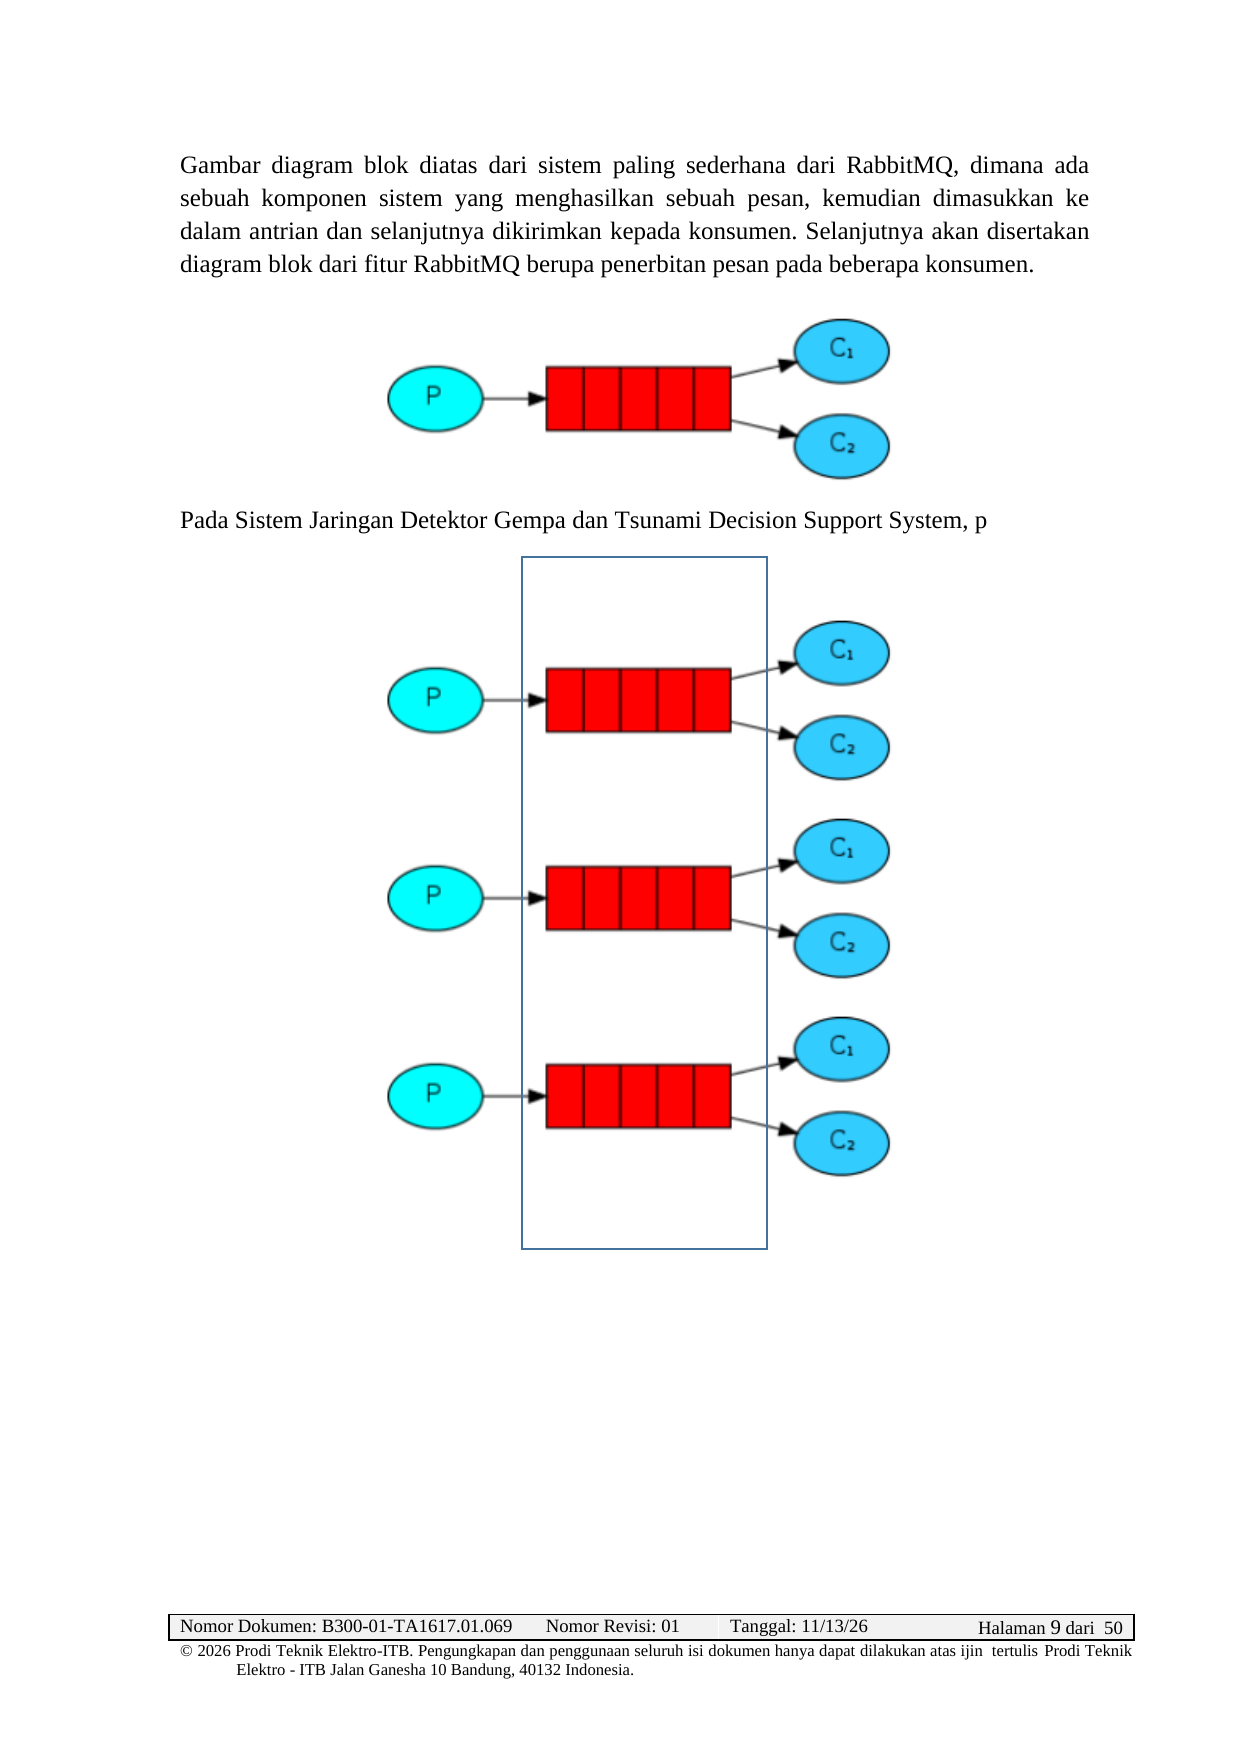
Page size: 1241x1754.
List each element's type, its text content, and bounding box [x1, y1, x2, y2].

picture [768, 794, 901, 988]
text Pada Sistem Jaringan Detektor Gempa dan Tsunami Decision Support System, p [180, 505, 1090, 534]
picture [369, 294, 901, 489]
picture [523, 794, 766, 988]
picture [369, 794, 521, 988]
text Gambar diagram blok diatas dari sistem paling sederhana dari RabbitMQ, dimana ada sebuah komponen sistem yang menghasilkan sebuah pesan, kemudian dimasukkan ke dalam antrian dan selanjutnya dikirimkan kepada konsumen. Selanjutnya akan disertakan diagram blok dari fitur RabbitMQ berupa penerbitan pesan pada beberapa konsumen. [180, 150, 1090, 278]
picture [369, 992, 521, 1186]
picture [369, 596, 521, 790]
picture [523, 596, 766, 790]
picture [523, 992, 766, 1186]
picture [768, 992, 901, 1186]
picture [768, 596, 901, 790]
